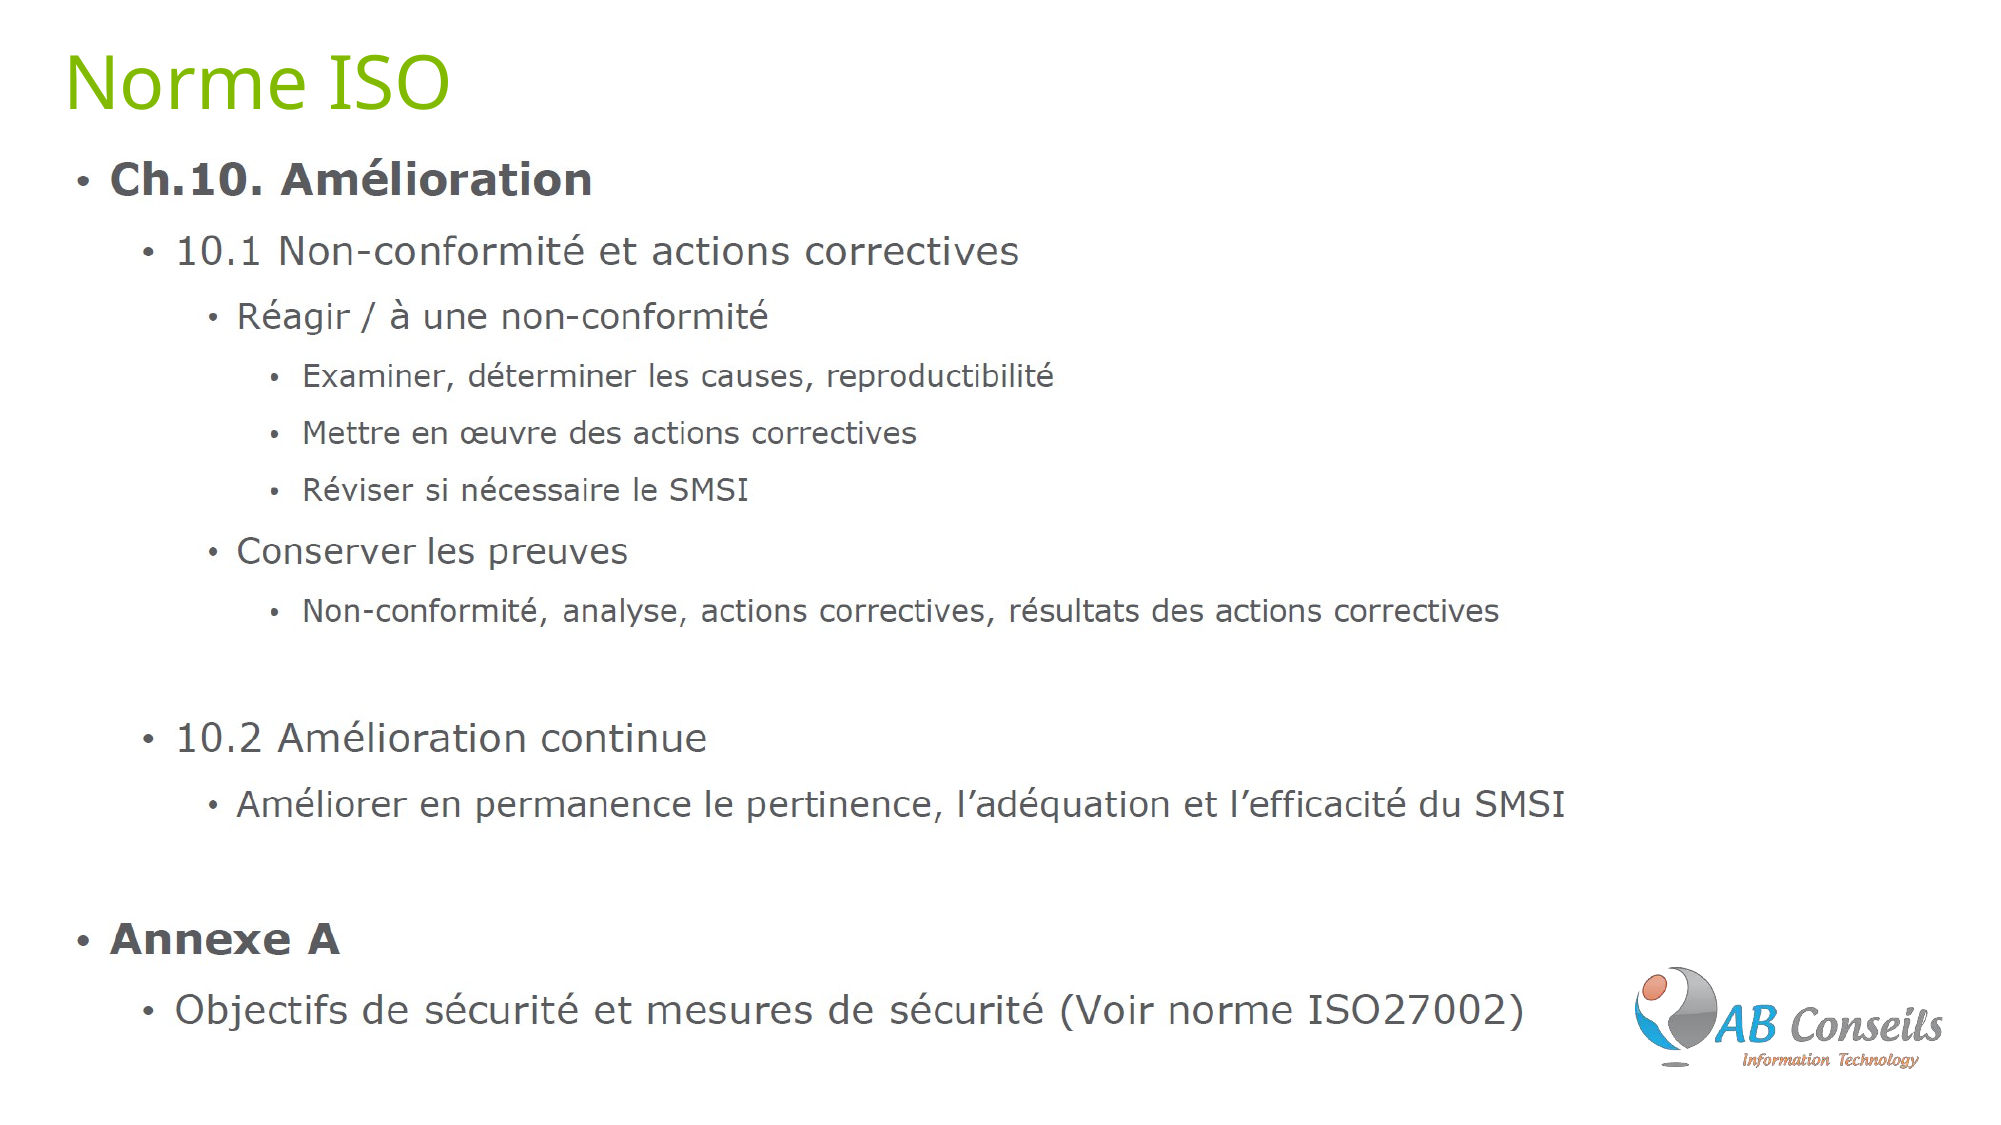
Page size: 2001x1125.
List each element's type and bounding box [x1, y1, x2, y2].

picture [1635, 967, 1943, 1069]
picture [76, 158, 1564, 1031]
